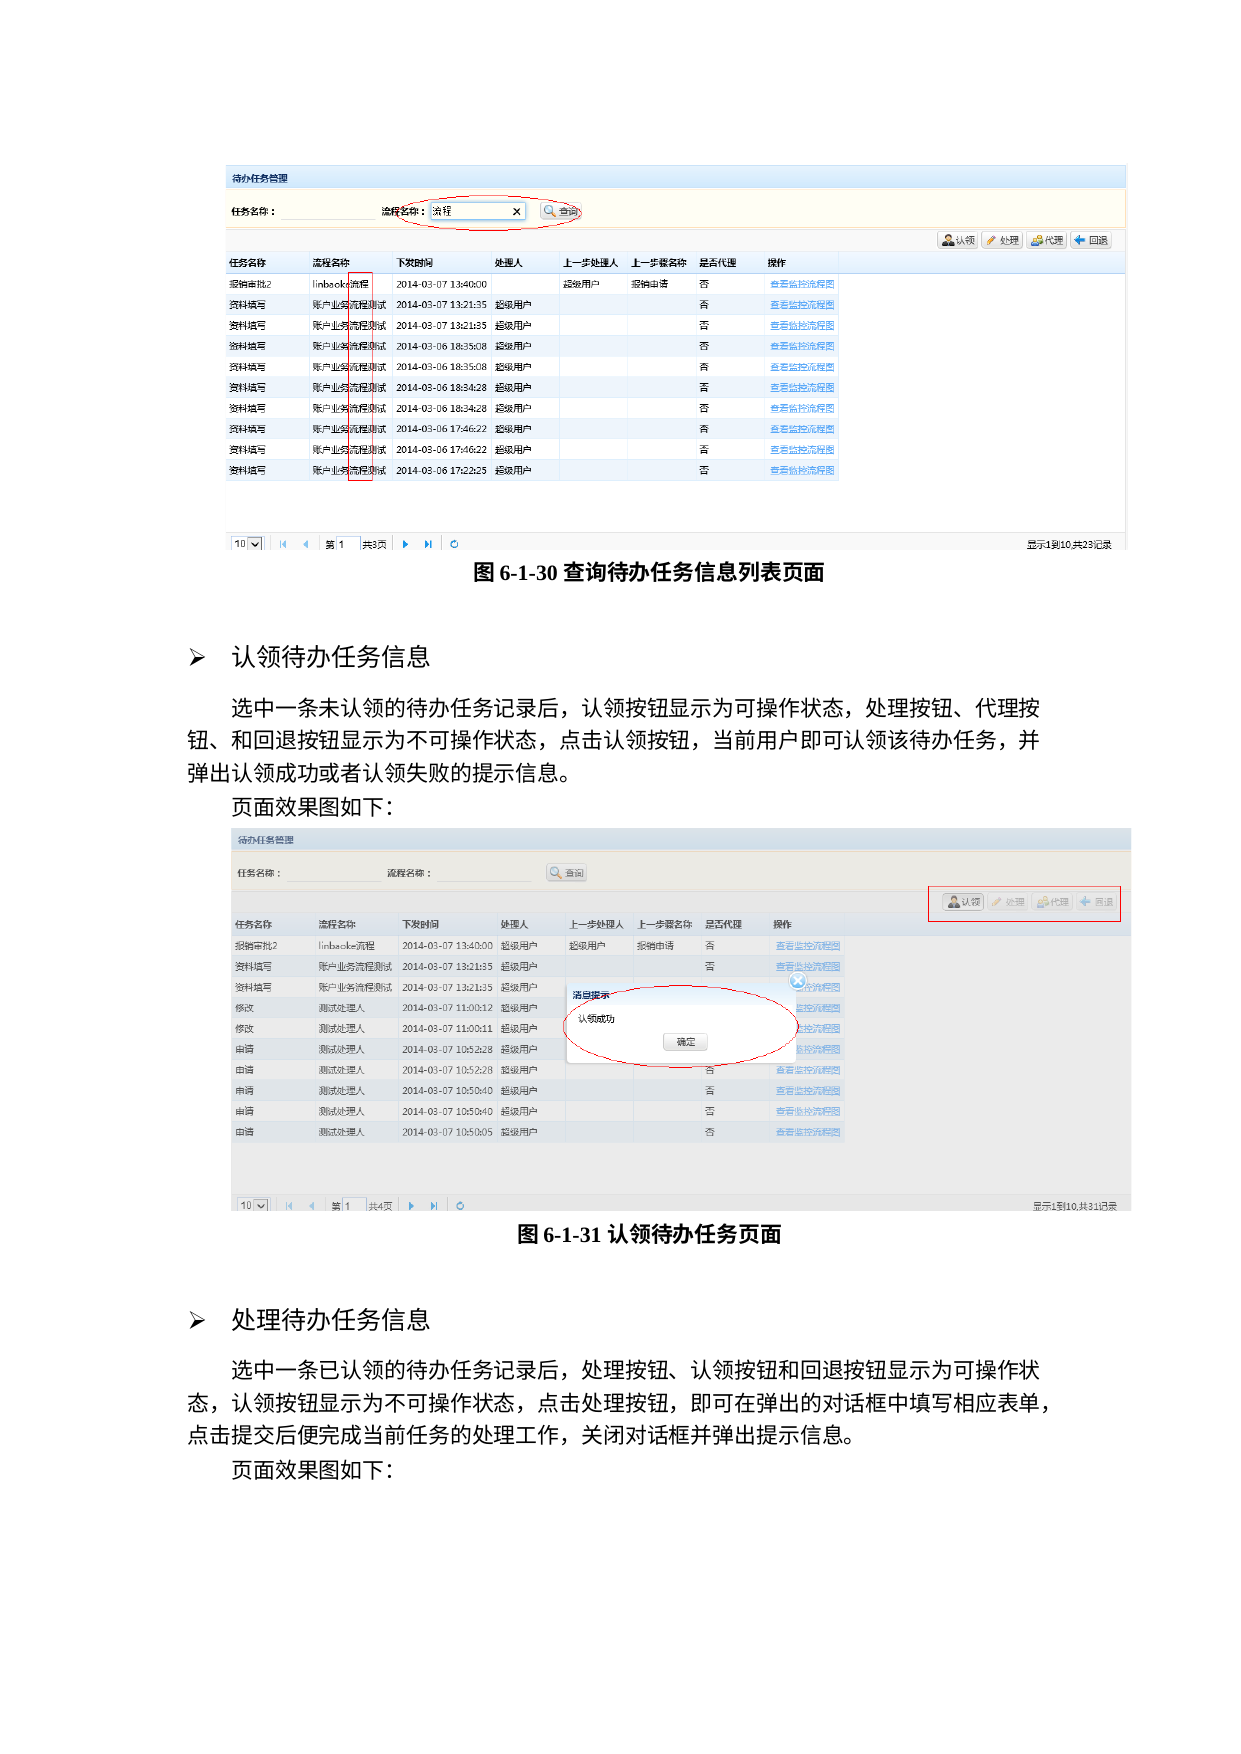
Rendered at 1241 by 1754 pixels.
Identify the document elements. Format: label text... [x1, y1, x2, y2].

text 选中一条未认领的待办任务记录后，认领按钮显示为可操作状态，处理按钮、代理按钮、和回退按钮显示为不可操作状态，点击认领按钮，当前用户即可认领该待办任务，并弹出认领成功或者认领失败的提示信息。 [187, 690, 1053, 788]
text 图6-1-30 查询待办任务信息列表页面 [187, 554, 1053, 587]
picture [231, 828, 1132, 1211]
text 页面效果图如下： [187, 790, 1053, 822]
picture [225, 163, 1128, 550]
text 页面效果图如下： [187, 1452, 1053, 1485]
text 选中一条已认领的待办任务记录后，处理按钮、认领按钮和回退按钮显示为可操作状态，认领按钮显示为不可操作状态，点击处理按钮，即可在弹出的对话框中填写相应表单，点击提交后便完成当前任务的处理工作，关闭对话框并弹出提示信息。 [187, 1353, 1053, 1450]
text 图6-1-31 认领待办任务页面 [187, 1217, 1053, 1249]
list 处理待办任务信息 [187, 1286, 1053, 1351]
list 认领待办任务信息 [187, 623, 1053, 688]
